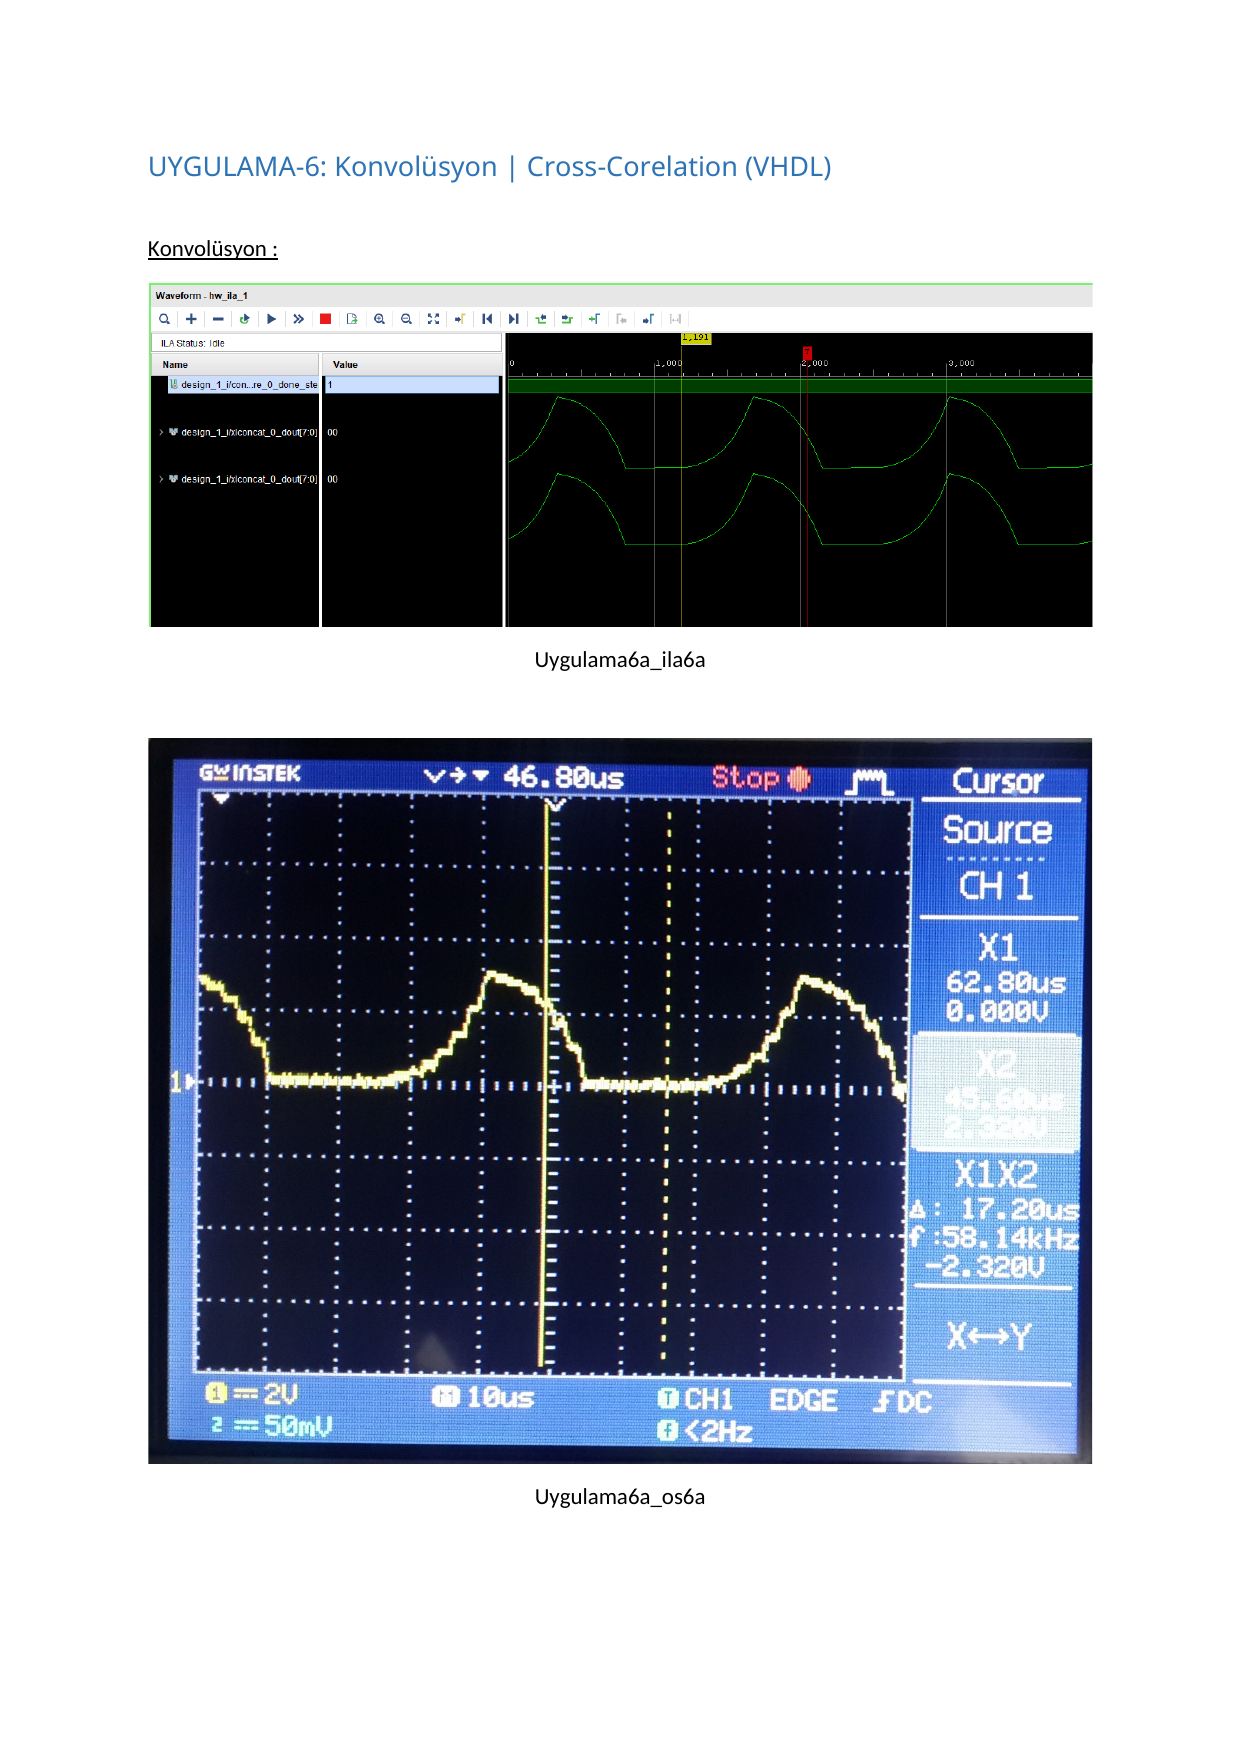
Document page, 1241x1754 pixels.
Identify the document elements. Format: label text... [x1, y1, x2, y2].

text Uygulama6a_os6a [148, 1482, 1093, 1511]
picture [147, 281, 1093, 627]
text Uygulama6a_ila6a [148, 645, 1093, 673]
subtitle UYGULAMA-6: Konvolüsyon | Cross-Corelation (VHDL) [148, 148, 1093, 184]
text Konvolüsyon : [148, 234, 1093, 262]
picture [148, 738, 1093, 1464]
